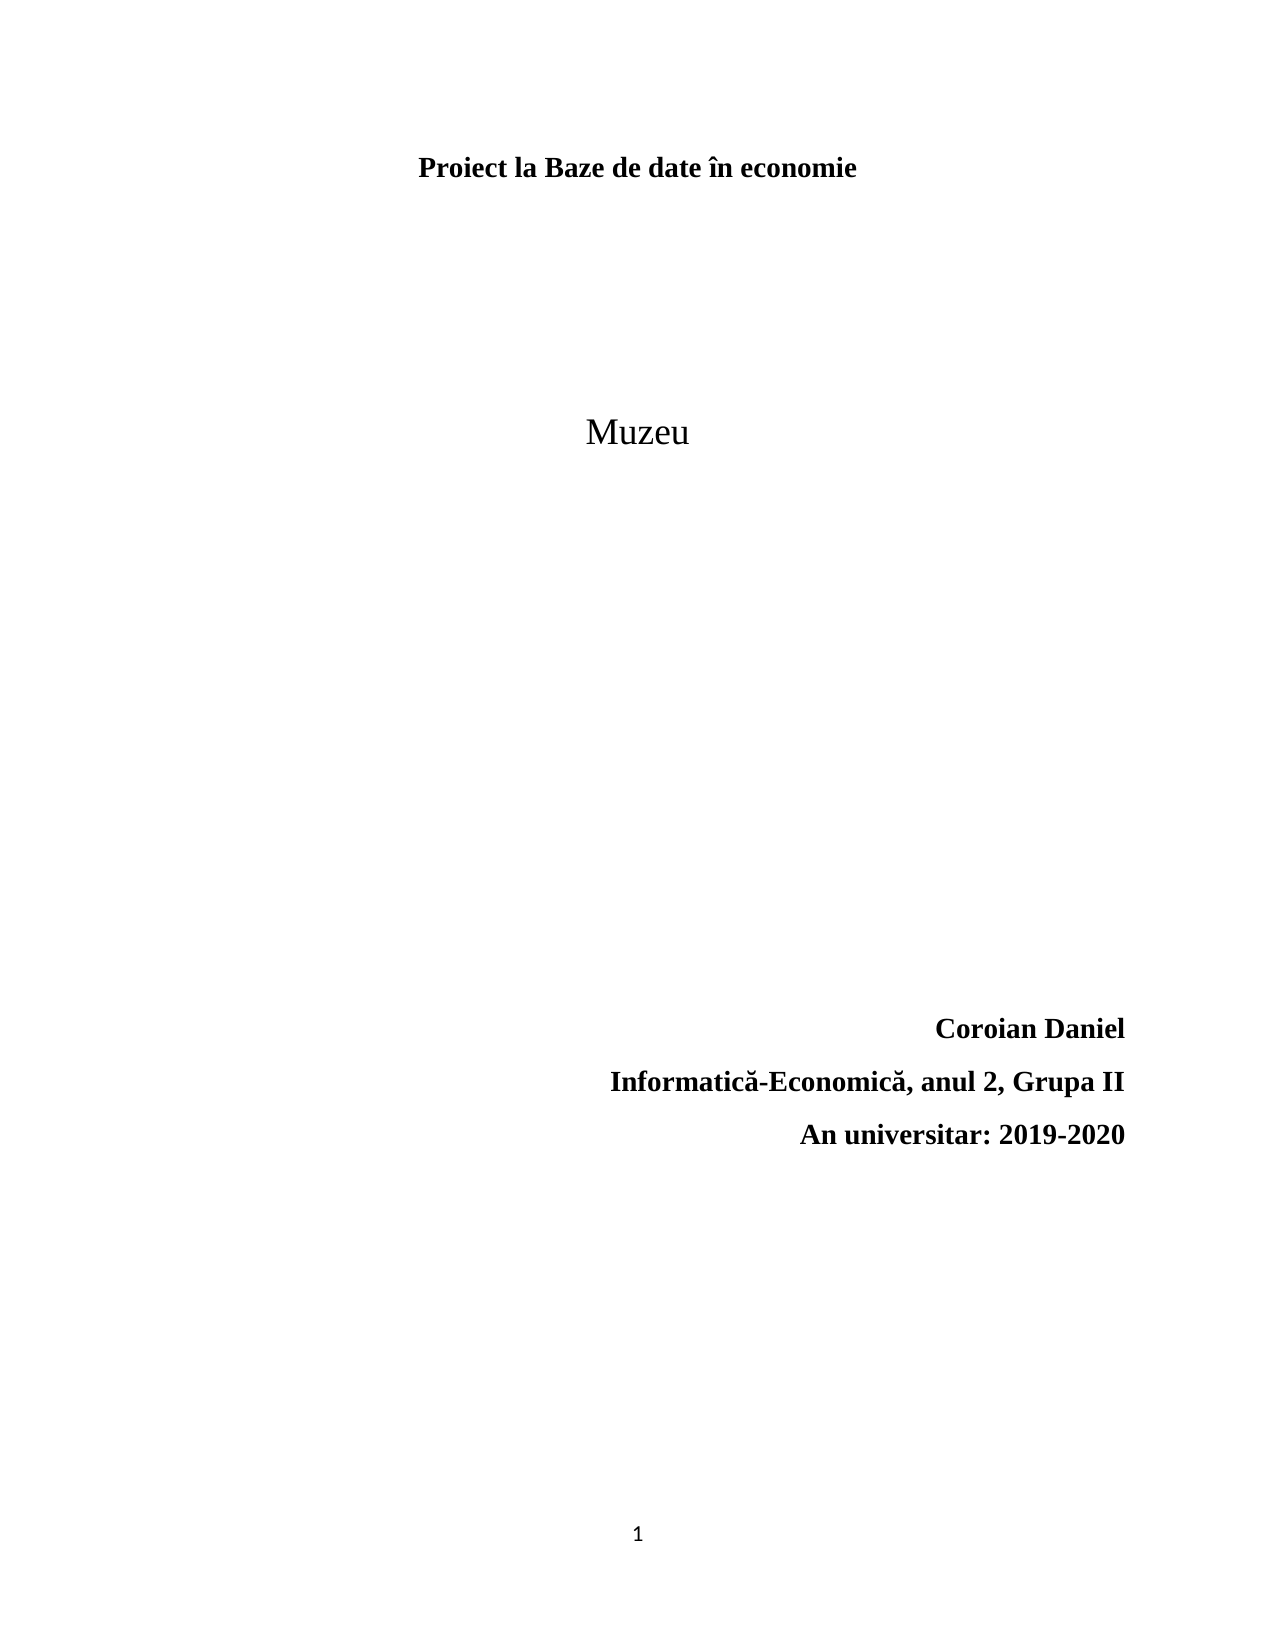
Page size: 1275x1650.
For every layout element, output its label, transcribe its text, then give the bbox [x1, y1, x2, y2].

text Proiect la Baze de date în economie [150, 150, 1125, 183]
text An universitar: 2019-2020 [150, 1117, 1125, 1150]
text Muzeu [150, 409, 1125, 452]
text Coroian Daniel [150, 1011, 1125, 1045]
text Informatică-Economică, anul 2, Grupa II [150, 1064, 1125, 1098]
